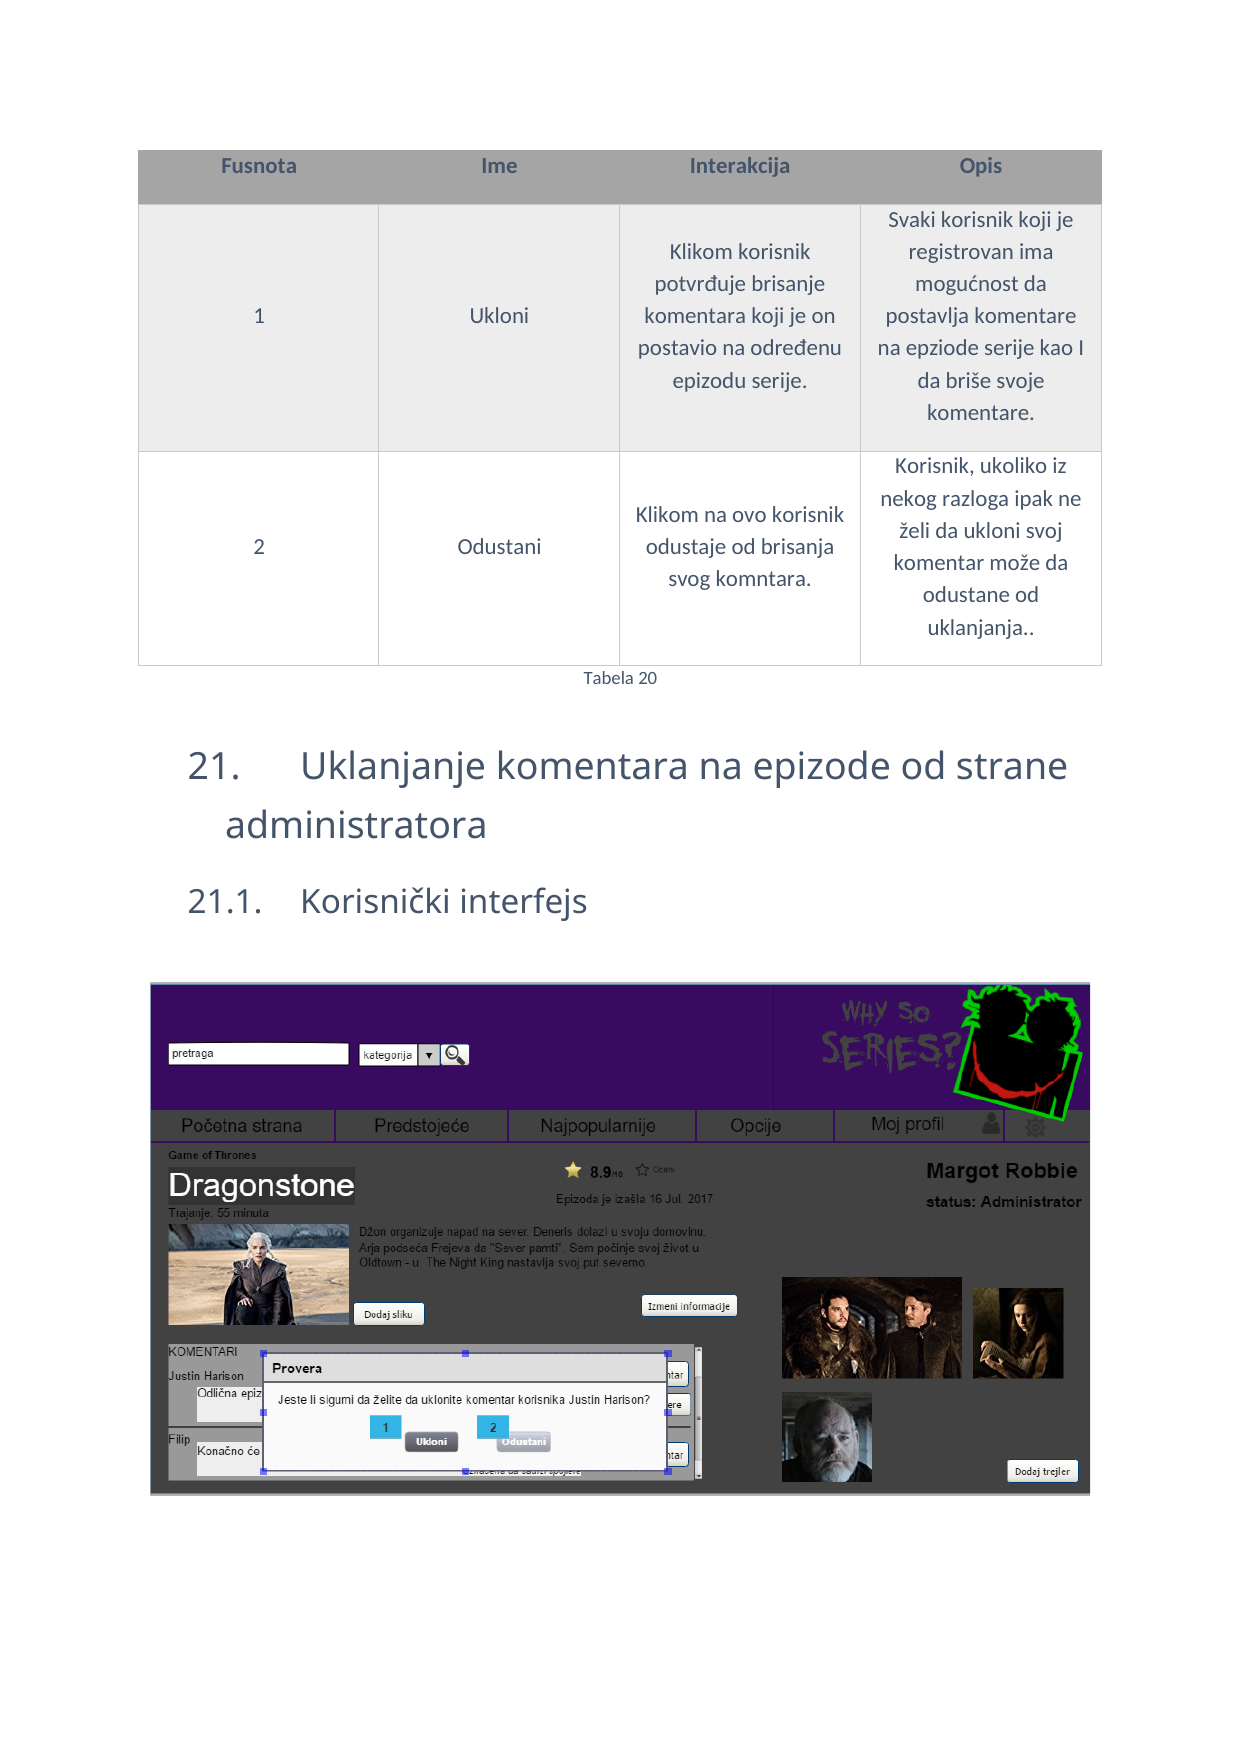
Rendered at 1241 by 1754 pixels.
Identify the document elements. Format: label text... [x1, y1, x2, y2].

table_cell Svaki korisnik koji je registrovan ima mogućnost da postavlja komentare na epziode serije kao I da briše svoje komentare. [861, 205, 1101, 451]
text Tabela 20 [150, 666, 1090, 689]
table_cell Ukloni [379, 205, 619, 451]
table_header Interakcija [620, 151, 860, 204]
subtitle Uklanjanje komentara na epizode od strane administratora [187, 739, 1090, 849]
table_cell 2 [139, 452, 378, 665]
table_cell Klikom na ovo korisnik odustaje od brisanja svog komntara. [620, 452, 860, 665]
table_cell 1 [139, 205, 378, 451]
subtitle Korisnički interfejs [187, 877, 1090, 923]
table_cell Klikom korisnik potvrđuje brisanje komentara koji je on postavio na određenu epizodu serije. [620, 205, 860, 451]
table_header Opis [861, 151, 1101, 204]
table_cell Odustani [379, 452, 619, 665]
table_cell Korisnik, ukoliko iz nekog razloga ipak ne želi da ukloni svoj komentar može da odustane od uklanjanja.. [861, 452, 1101, 665]
picture [150, 982, 1091, 1496]
table_header Ime [379, 151, 619, 204]
table_header Fusnota [139, 151, 378, 204]
